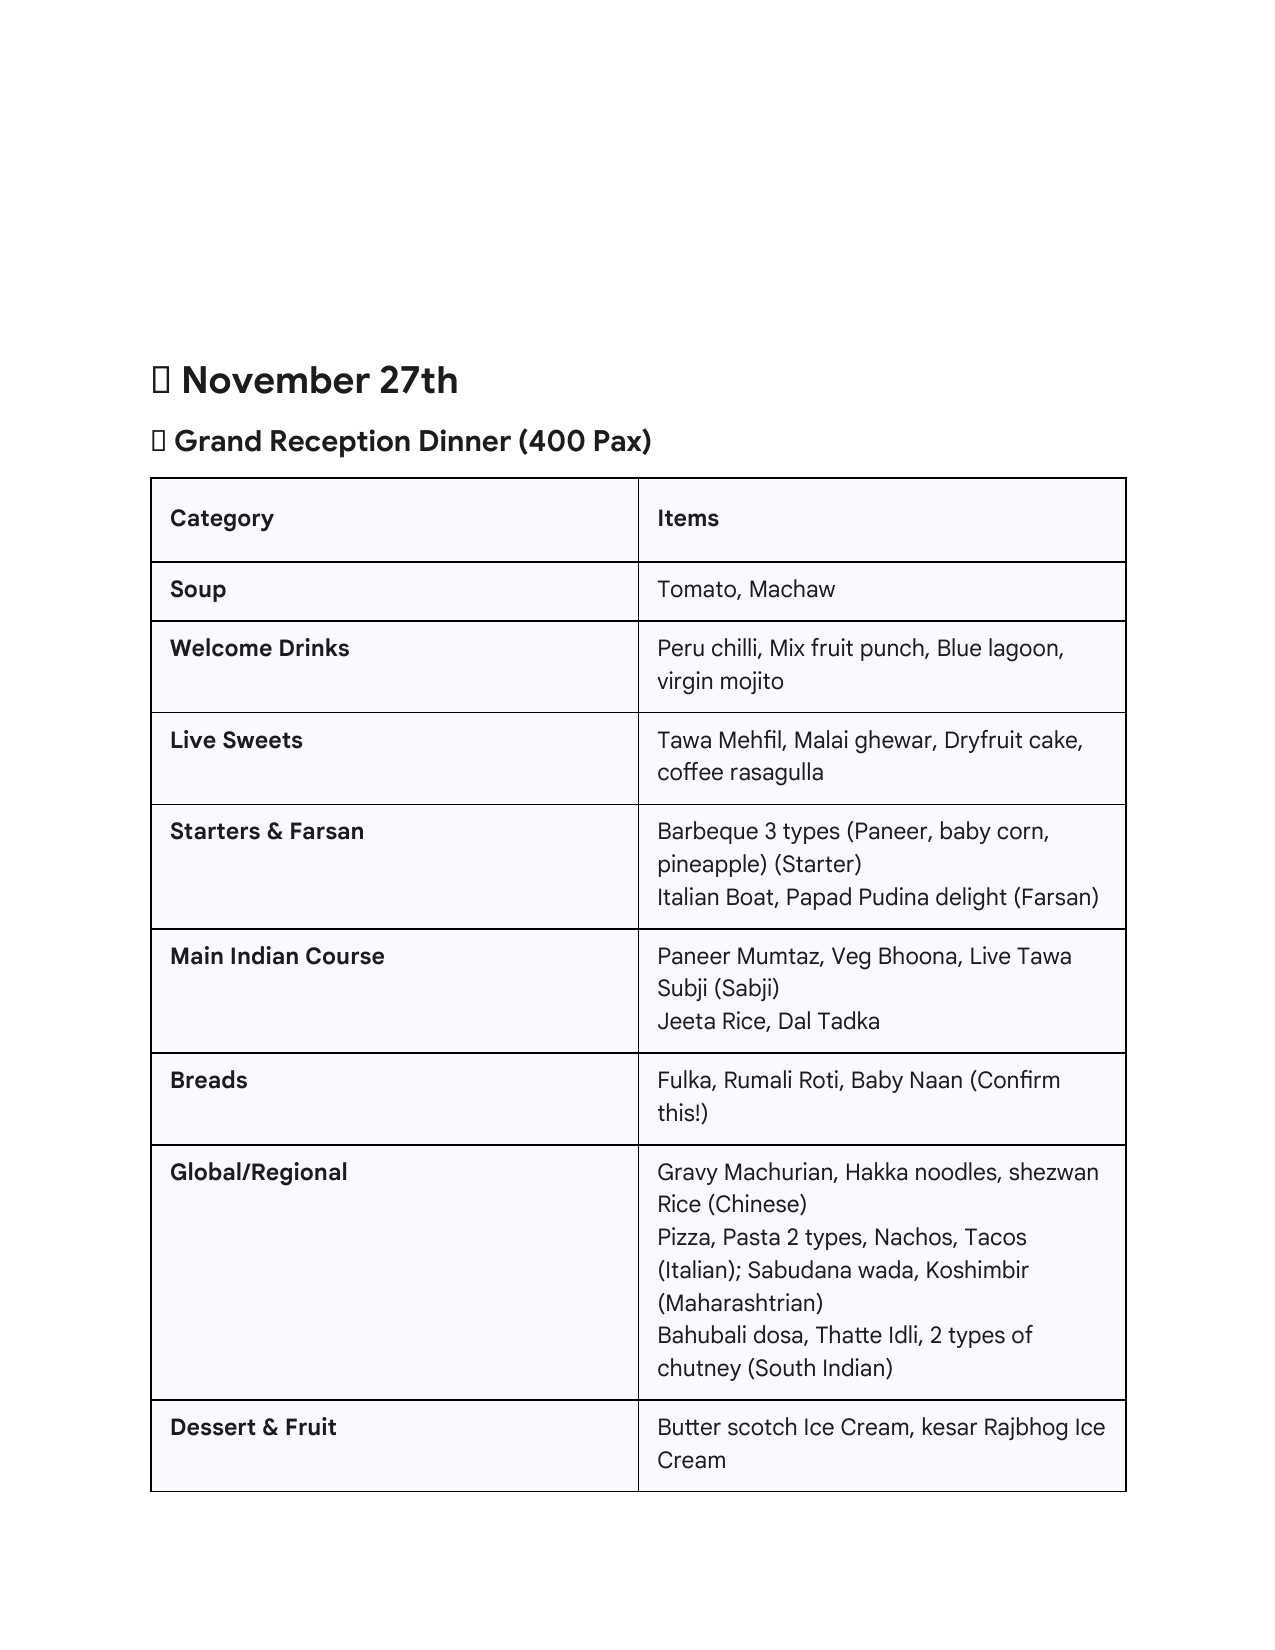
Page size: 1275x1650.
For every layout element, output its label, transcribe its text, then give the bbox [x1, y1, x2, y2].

table_cell Soup [152, 563, 638, 620]
table_cell Breads [152, 1054, 638, 1144]
table_cell Paneer Mumtaz, Veg Bhoona, Live Tawa Subji (Sabji) Jeeta Rice, Dal Tadka [639, 930, 1125, 1052]
table_header Category [152, 479, 638, 561]
table_cell Fulka, Rumali Roti, Baby Naan (Confirm this!) [639, 1054, 1125, 1144]
subtitle 🎉 Grand Reception Dinner (400 Pax) [150, 423, 1125, 460]
table_cell Dessert & Fruit [152, 1401, 638, 1491]
table_cell Peru chilli, Mix fruit punch, Blue lagoon, virgin mojito [639, 622, 1125, 712]
table_cell Gravy Machurian, Hakka noodles, shezwan Rice (Chinese) Pizza, Pasta 2 types, Nachos, Tacos (Italian); Sabudana wada, Koshimbir (Maharashtrian) Bahubali dosa, Thatte Idli, 2 types of chutney (South Indian) [639, 1146, 1125, 1399]
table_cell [639, 1401, 1125, 1491]
table_cell Welcome Drinks [152, 622, 638, 712]
table_cell Global/Regional [152, 1146, 638, 1399]
table_cell Tomato, Machaw [639, 563, 1125, 620]
table_cell Starters & Farsan [152, 805, 638, 928]
table_header Items [639, 479, 1125, 561]
table_cell Barbeque 3 types (Paneer, baby corn, pineapple) (Starter) Italian Boat, Papad Pudina delight (Farsan) [639, 805, 1125, 928]
table_cell Tawa Mehfil, Malai ghewar, Dryfruit cake, coffee rasagulla [639, 713, 1125, 803]
subtitle 📅 November 27th [150, 357, 1125, 404]
table_cell Main Indian Course [152, 930, 638, 1052]
table_cell Live Sweets [152, 713, 638, 803]
